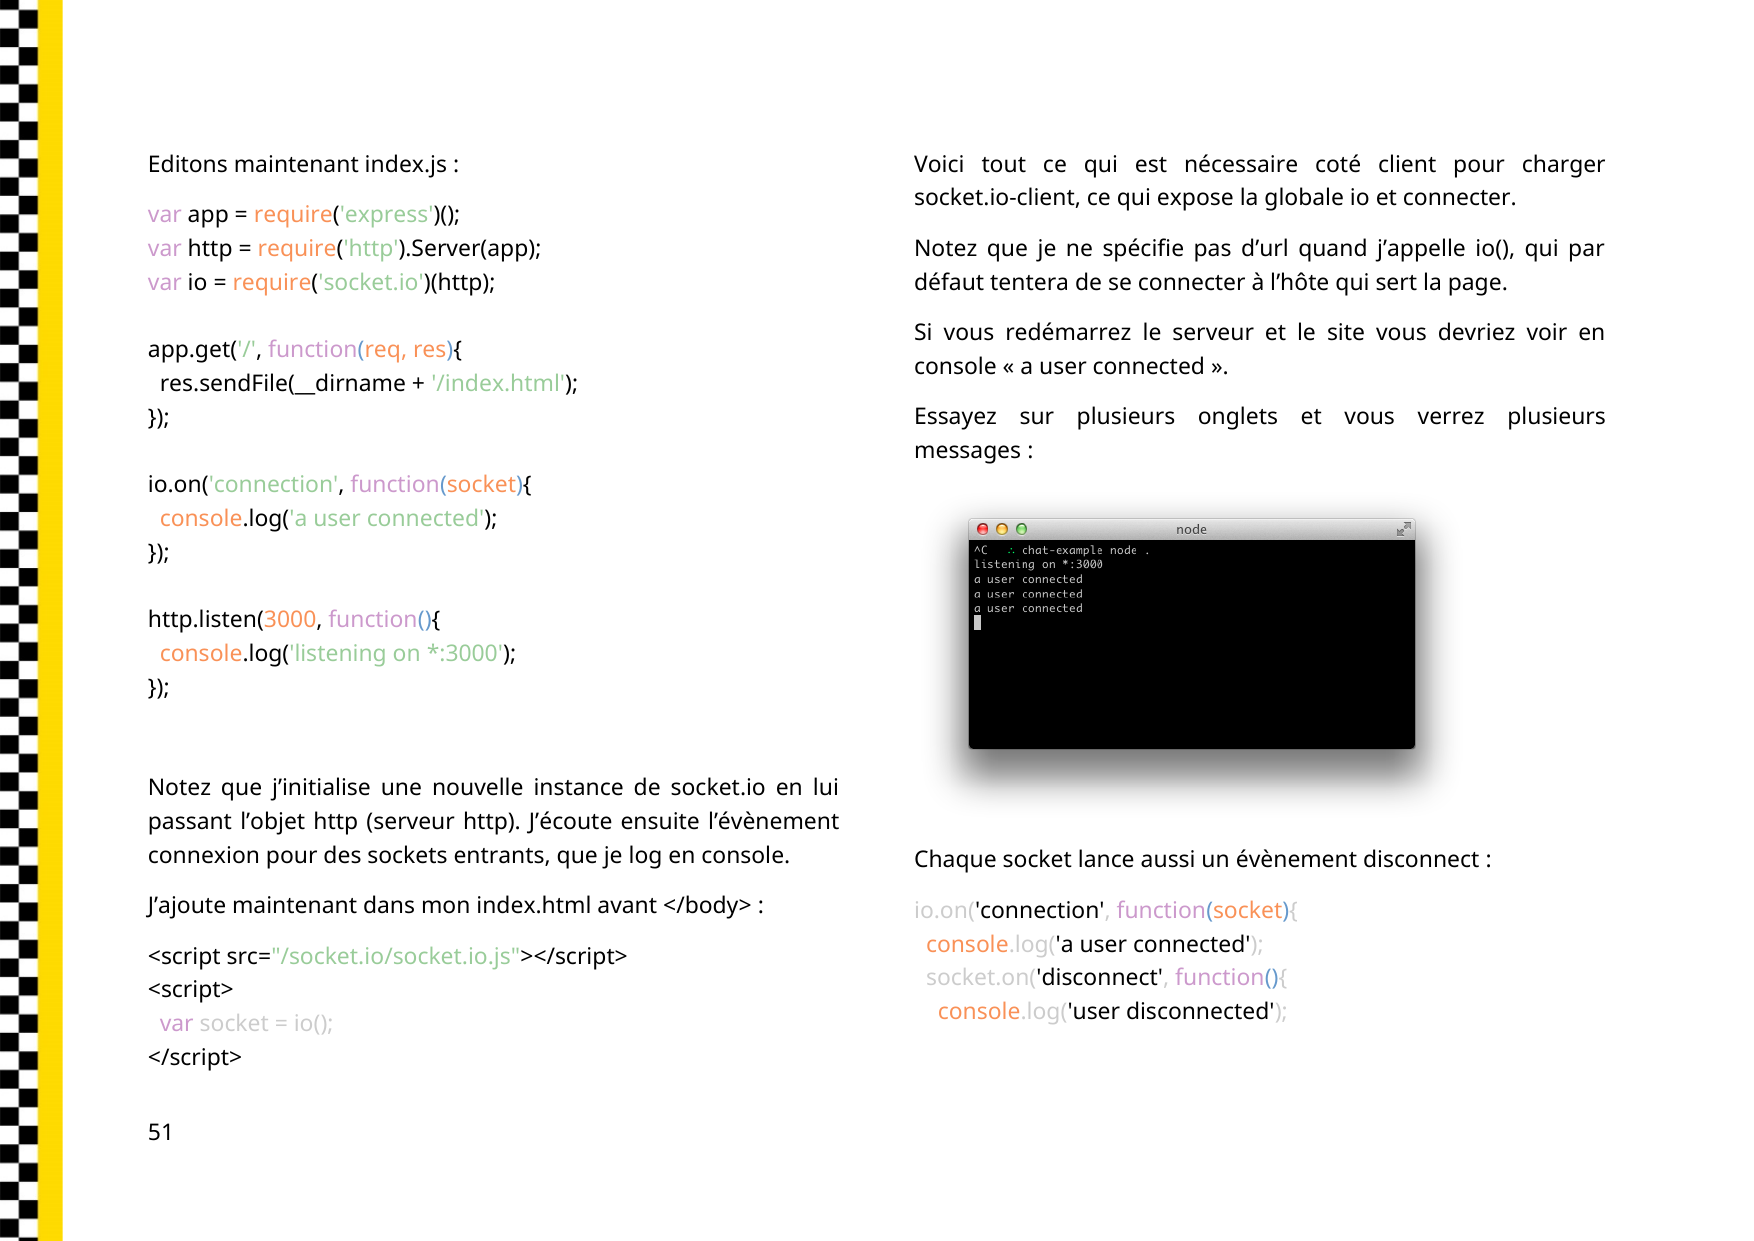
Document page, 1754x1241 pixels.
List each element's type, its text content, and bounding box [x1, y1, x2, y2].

text <script src="/socket.io/socket.io.js"></script> <script> var socket = io(); </script> [148, 940, 840, 1072]
text Si vous redémarrez le serveur et le site vous devriez voir en console « a user connected ». [914, 316, 1606, 381]
text J’ajoute maintenant dans mon index.html avant </body> : [148, 889, 840, 921]
text Editons maintenant index.js : [148, 148, 840, 179]
picture [913, 484, 1469, 825]
picture [0, 0, 63, 1241]
text Voici tout ce qui est nécessaire coté client pour charger socket.io-client, ce qui expose la globale io et connecter. [914, 148, 1606, 213]
text var app = require('express')(); var http = require('http').Server(app); var io = require('socket.io')(http); app.get('/', function(req, res){ res.sendFile(__dirname + '/index.html'); }); io.on('connection', function(socket){ console.log('a user connected'); }); http.listen(3000, function(){ console.log('listening on *:3000'); }); [148, 198, 840, 702]
text Chaque socket lance aussi un évènement disconnect : [914, 843, 1606, 874]
text Notez que je ne spécifie pas d’url quand j’appelle io(), qui par défaut tentera de se connecter à l’hôte qui sert la page. [914, 232, 1606, 297]
text Notez que j’initialise une nouvelle instance de socket.io en lui passant l’objet http (serveur http). J’écoute ensuite l’évènement connexion pour des sockets entrants, que je log en console. [148, 771, 840, 870]
text Essayez sur plusieurs onglets et vous verrez plusieurs messages : [914, 400, 1606, 465]
